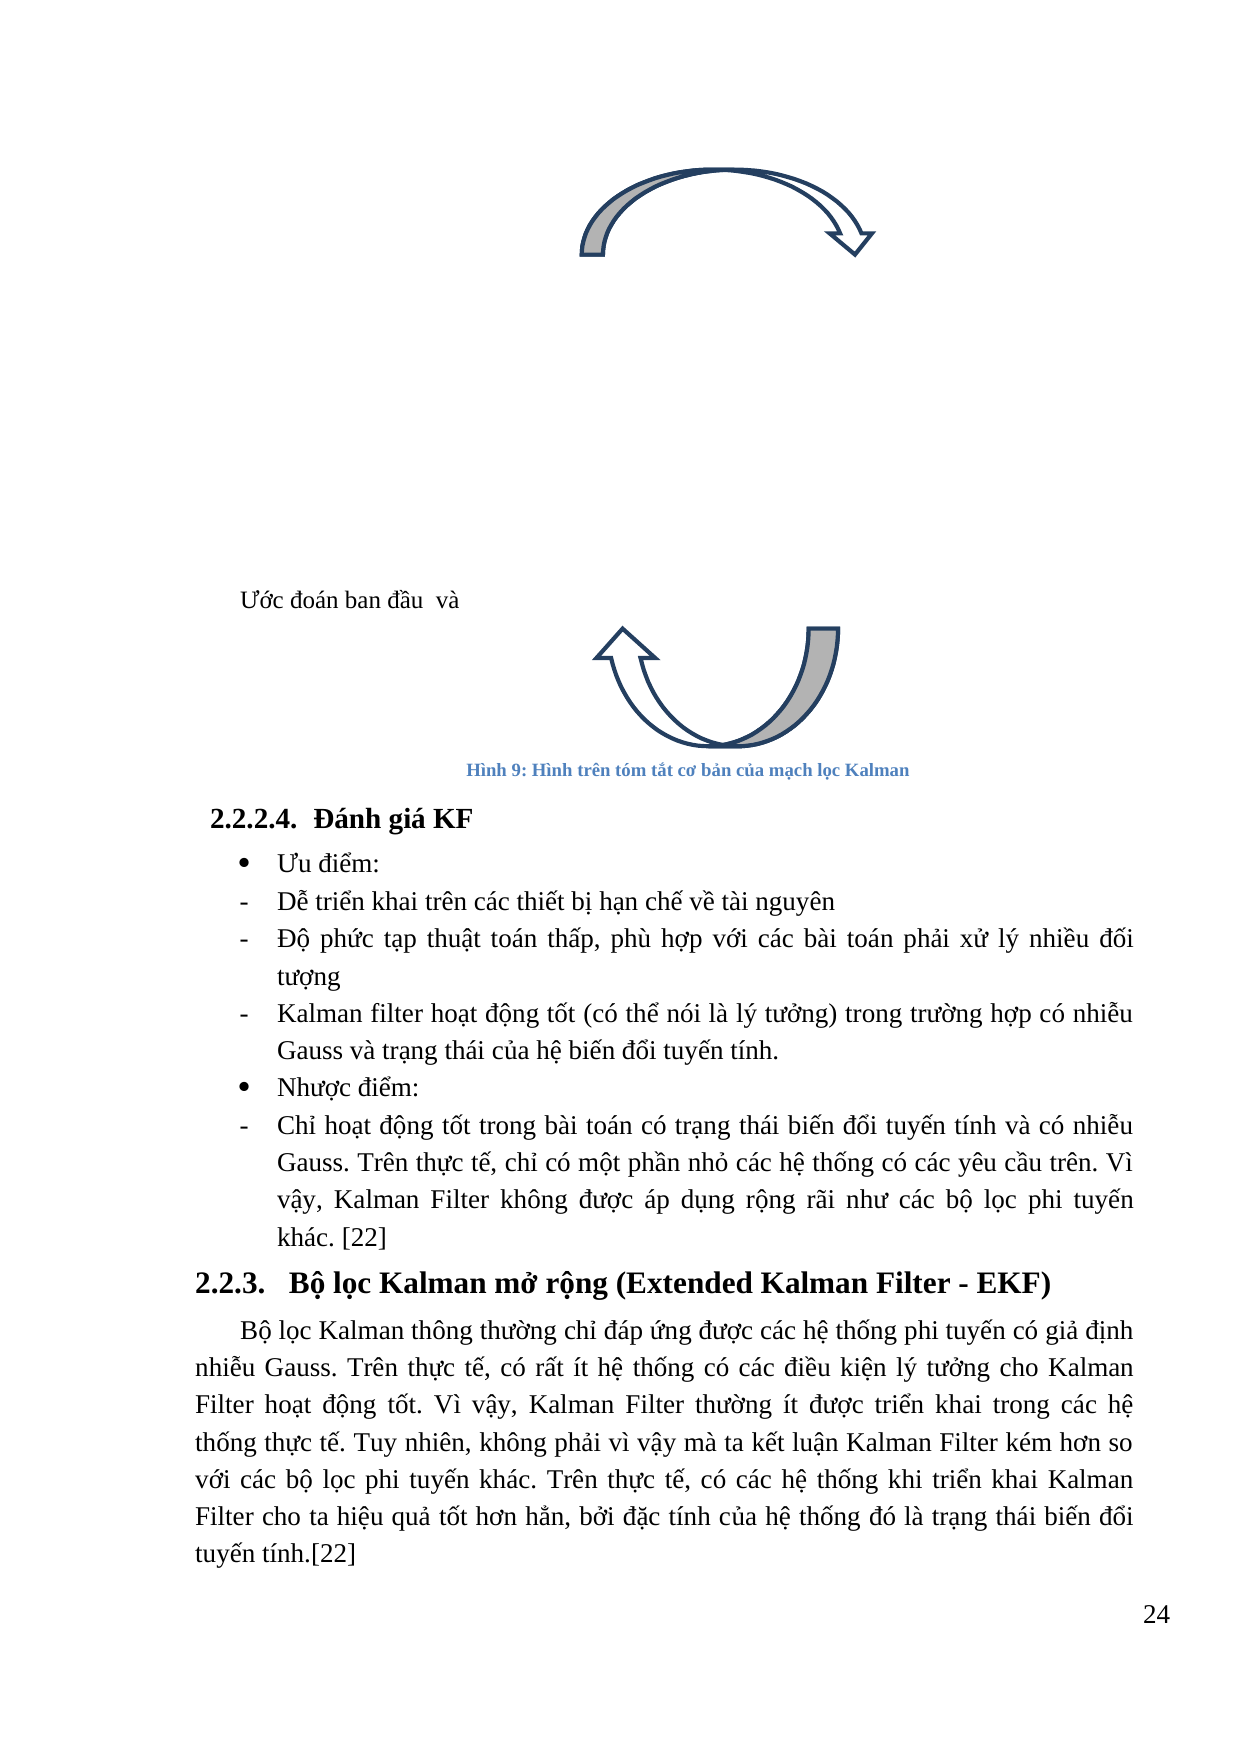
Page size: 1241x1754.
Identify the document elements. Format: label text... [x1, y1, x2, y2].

subtitle Đánh giá KF [210, 801, 1135, 834]
list Chỉ hoạt động tốt trong bài toán có trạng thái biến đổi tuyến tính và có nhiễu Gauss. Trên thực tế, chỉ có một phần nhỏ các hệ thống có các yêu cầu trên. Vì vậy, Kalman Filter không được áp dụng rộng rãi như các bộ lọc phi tuyến khác. [22] [239, 1109, 1135, 1252]
text Bộ lọc Kalman thông thường chỉ đáp ứng được các hệ thống phi tuyến có giả định nhiễu Gauss. Trên thực tế, có rất ít hệ thống có các điều kiện lý tưởng cho Kalman Filter hoạt động tốt. Vì vậy, Kalman Filter thường ít được triển khai trong các hệ thống thực tế. Tuy nhiên, không phải vì vậy mà ta kết luận Kalman Filter kém hơn so với các bộ lọc phi tuyến khác. Trên thực tế, có các hệ thống khi triển khai Kalman Filter cho ta hiệu quả tốt hơn hẳn, bởi đặc tính của hệ thống đó là trạng thái biến đổi tuyến tính.[22] [195, 1314, 1135, 1569]
list Kalman filter hoạt động tốt (có thể nói là lý tưởng) trong trường hợp có nhiễu Gauss và trạng thái của hệ biến đổi tuyến tính. [239, 997, 1135, 1065]
subtitle Bộ lọc Kalman mở rộng (Extended Kalman Filter - EKF) [195, 1264, 1135, 1300]
list Độ phức tạp thuật toán thấp, phù hợp với các bài toán phải xử lý nhiều đối tượng [239, 922, 1135, 991]
list Dễ triển khai trên các thiết bị hạn chế về tài nguyên [239, 885, 1135, 916]
list Nhược điểm: [239, 1071, 1135, 1103]
list Ưu điểm: [239, 847, 1135, 879]
